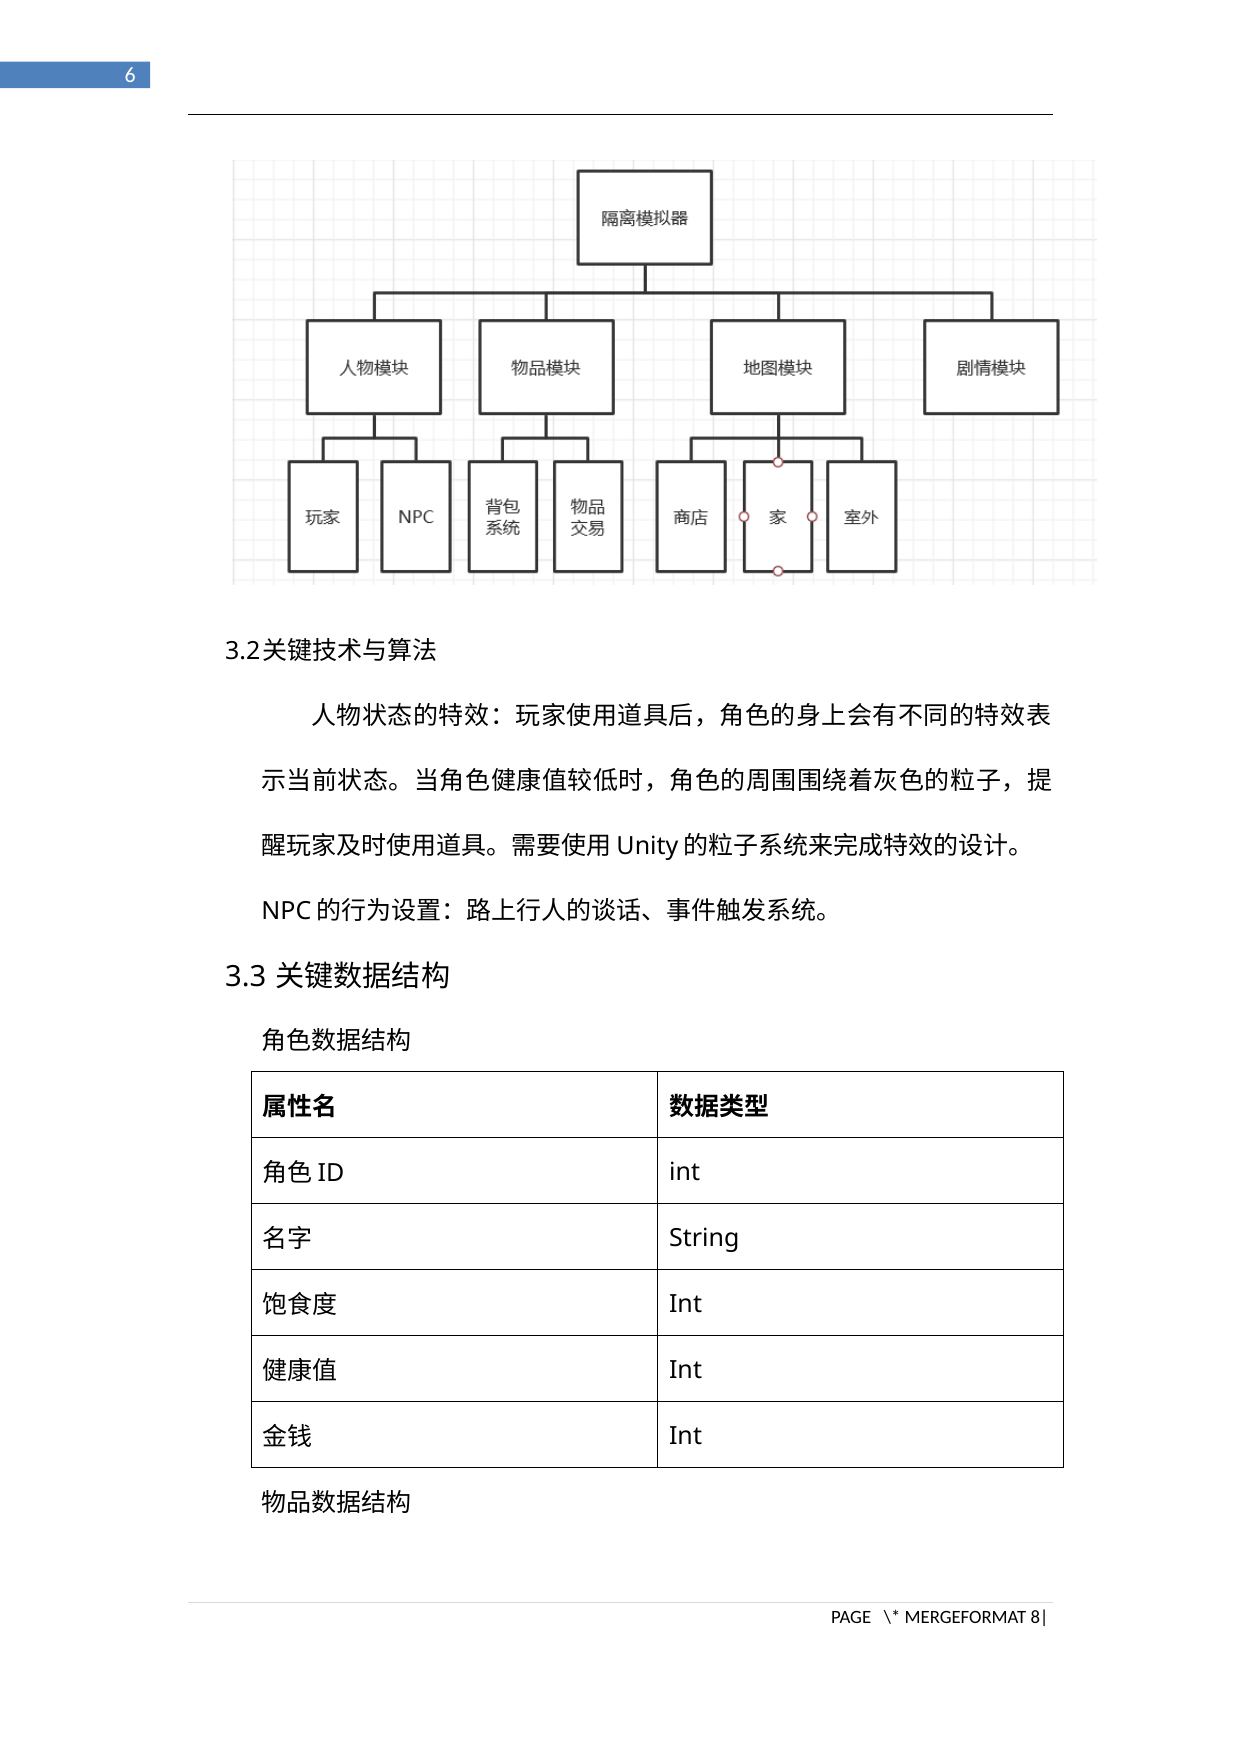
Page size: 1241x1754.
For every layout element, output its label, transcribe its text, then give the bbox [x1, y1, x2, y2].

text 物品数据结构 [261, 1468, 1053, 1533]
table_cell 名字 [252, 1204, 657, 1269]
table_header 属性名 [252, 1072, 657, 1137]
picture [231, 160, 1097, 585]
list 关键数据结构 [225, 941, 1053, 1006]
text NPC的行为设置：路上行人的谈话、事件触发系统。 [261, 876, 1053, 941]
table_cell String [658, 1204, 1063, 1269]
table_cell int [658, 1138, 1063, 1203]
table_cell 金钱 [252, 1402, 657, 1467]
table_cell 角色ID [252, 1138, 657, 1203]
table_header 数据类型 [658, 1072, 1063, 1137]
table_cell Int [658, 1270, 1063, 1335]
table_cell Int [658, 1336, 1063, 1401]
table_cell Int [658, 1402, 1063, 1467]
list 关键技术与算法 [225, 616, 1053, 681]
text 角色数据结构 [261, 1006, 1053, 1071]
table_cell 健康值 [252, 1336, 657, 1401]
text 人物状态的特效：玩家使用道具后，角色的身上会有不同的特效表示当前状态。当角色健康值较低时，角色的周围围绕着灰色的粒子，提醒玩家及时使用道具。需要使用Unity的粒子系统来完成特效的设计。 [261, 681, 1053, 876]
table_cell 饱食度 [252, 1270, 657, 1335]
